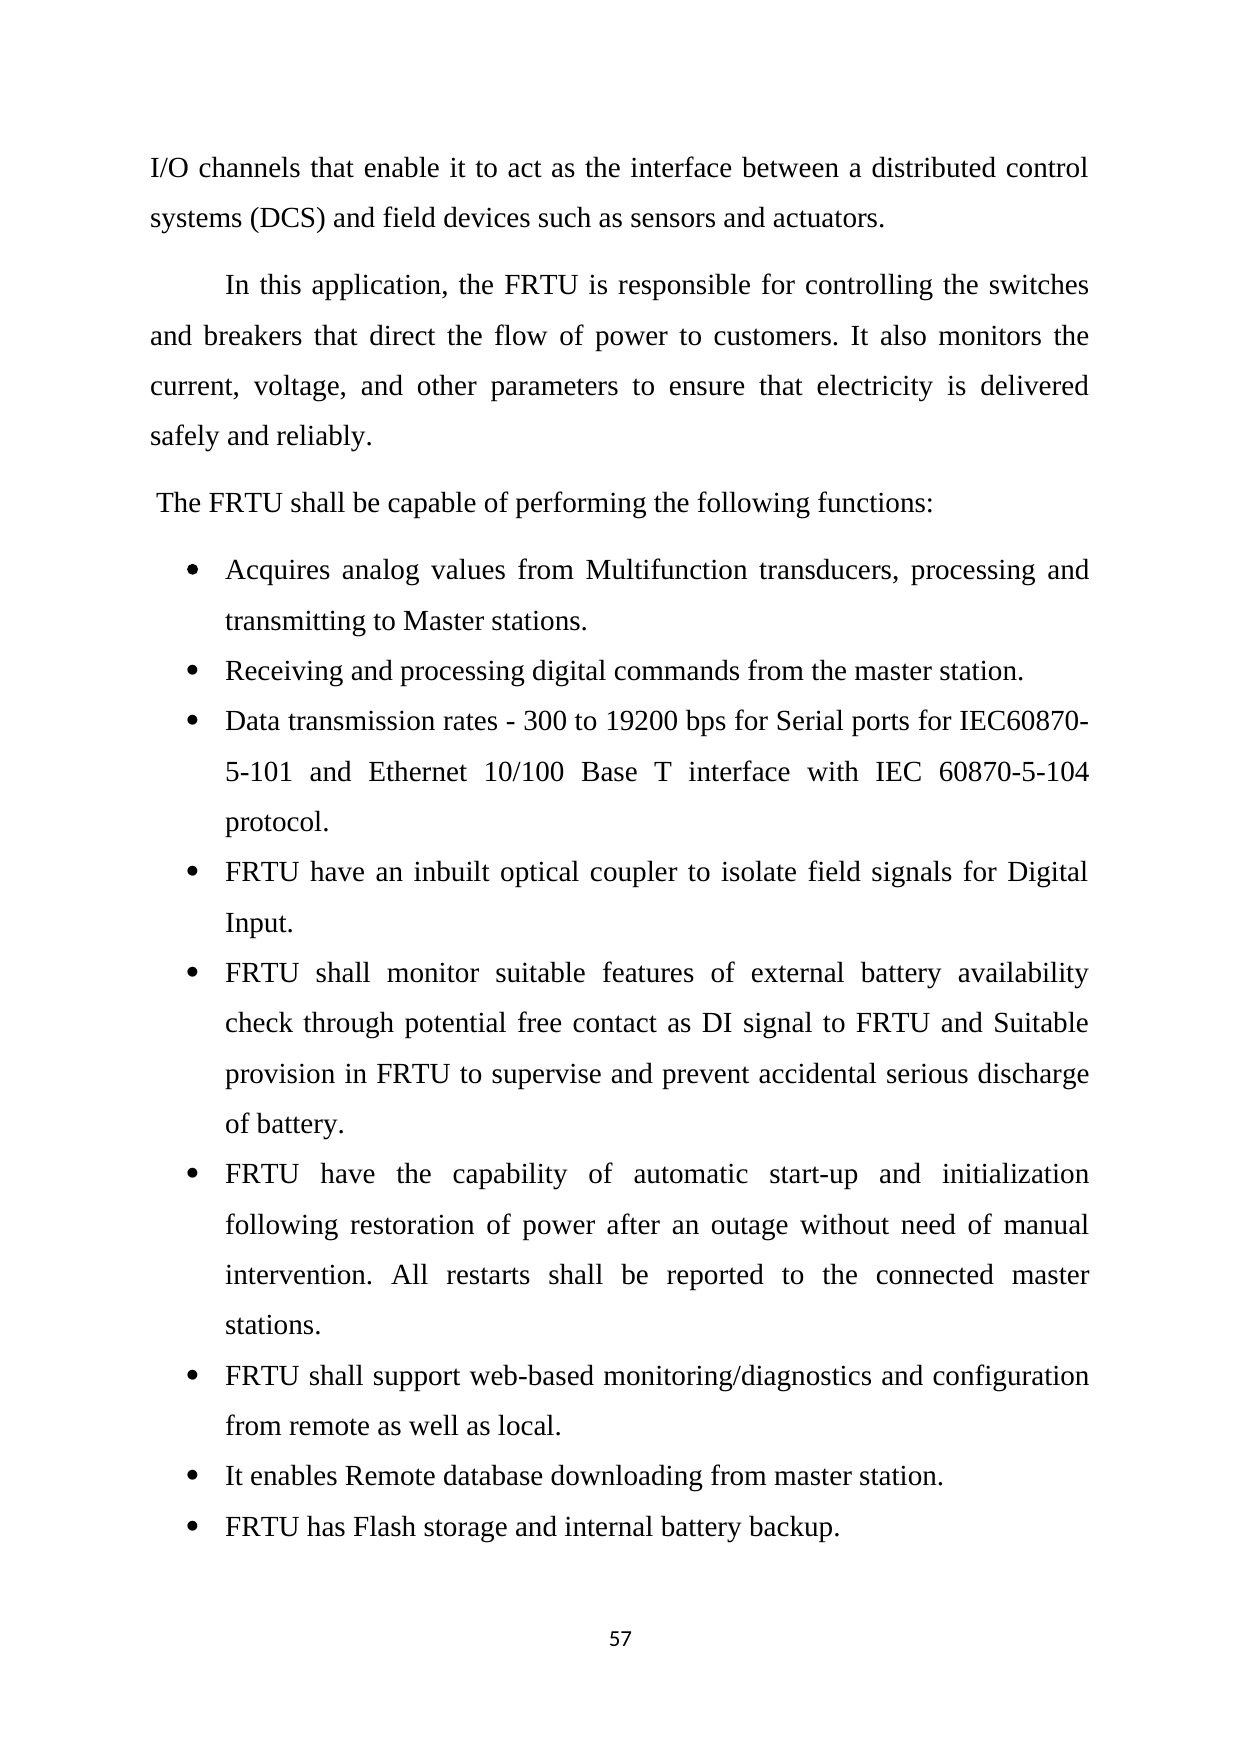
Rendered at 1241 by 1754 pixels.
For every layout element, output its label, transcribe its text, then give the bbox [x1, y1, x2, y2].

list Acquires analog values from Multifunction transducers, processing and transmitting to Master stations. [187, 552, 1090, 636]
list FRTU have an inbuilt optical coupler to isolate field signals for Digital Input. [187, 854, 1090, 938]
list It enables Remote database downloading from master station. [187, 1458, 1090, 1492]
list FRTU has Flash storage and internal battery backup. [187, 1509, 1090, 1543]
list FRTU have the capability of automatic start-up and initialization following restoration of power after an outage without need of manual intervention. All restarts shall be reported to the connected master stations. [187, 1156, 1090, 1341]
list Data transmission rates - 300 to 19200 bps for Serial ports for IEC60870-5-101 and Ethernet 10/100 Base T interface with IEC 60870-5-104 protocol. [187, 703, 1090, 838]
list FRTU shall support web-based monitoring/diagnostics and configuration from remote as well as local. [187, 1358, 1090, 1442]
list Receiving and processing digital commands from the master station. [187, 653, 1090, 687]
text The FRTU shall be capable of performing the following functions: [150, 485, 1090, 519]
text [150, 150, 1090, 234]
text In this application, the FRTU is responsible for controlling the switches and breakers that direct the flow of power to customers. It also monitors the current, voltage, and other parameters to ensure that electricity is delivered safely and reliably. [150, 267, 1090, 452]
list FRTU shall monitor suitable features of external battery availability check through potential free contact as DI signal to FRTU and Suitable provision in FRTU to supervise and prevent accidental serious discharge of battery. [187, 955, 1090, 1140]
